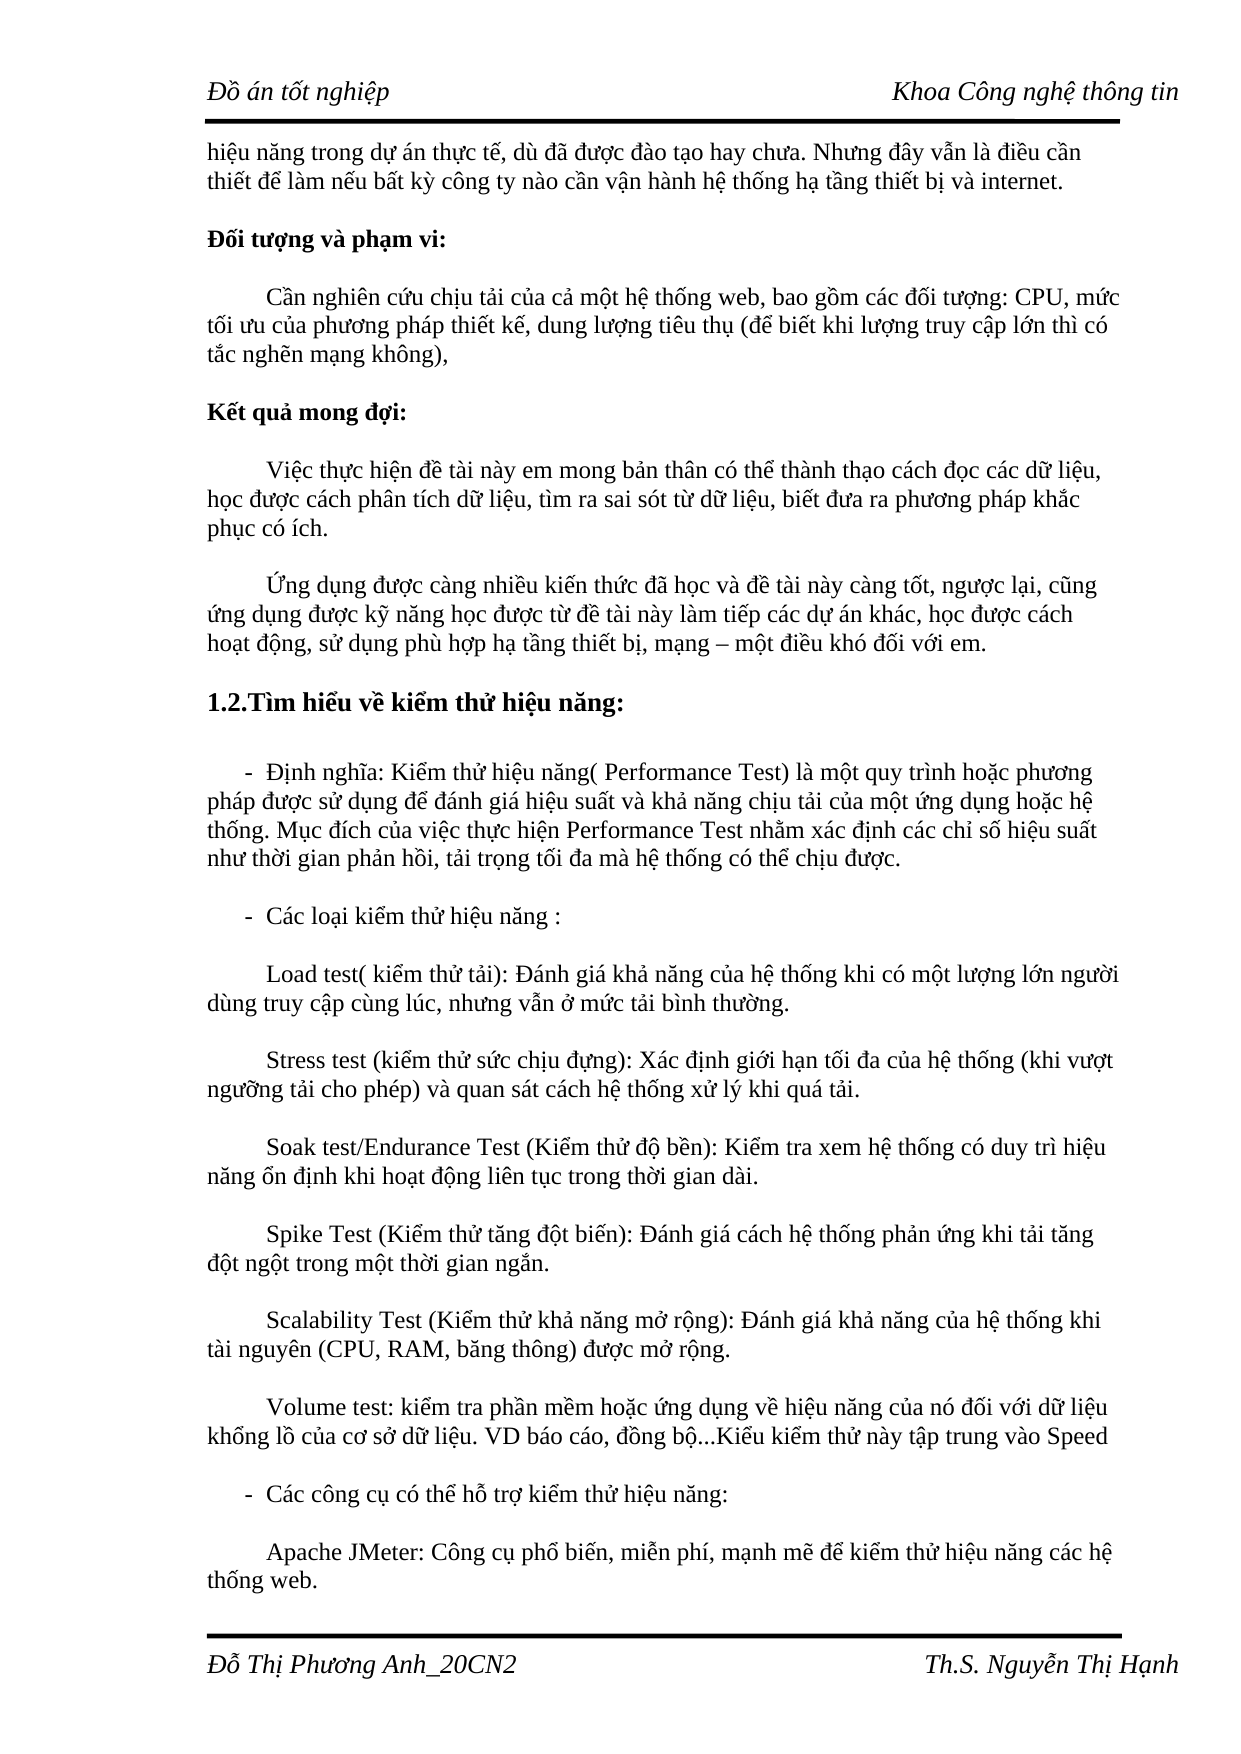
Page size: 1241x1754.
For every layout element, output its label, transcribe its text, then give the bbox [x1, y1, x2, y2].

text Soak test/Endurance Test (Kiểm thử độ bền): Kiểm tra xem hệ thống có duy trì hiệu năng ổn định khi hoạt động liên tục trong thời gian dài. [207, 1132, 1122, 1190]
text Ứng dụng được càng nhiều kiến thức đã học và đề tài này càng tốt, ngược lại, cũng ứng dụng được kỹ năng học được từ đề tài này làm tiếp các dự án khác, học được cách hoạt động, sử dụng phù hợp hạ tầng thiết bị, mạng – một điều khó đối với em. [207, 571, 1122, 657]
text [207, 137, 1122, 195]
text Cần nghiên cứu chịu tải của cả một hệ thống web, bao gồm các đối tượng: CPU, mức tối ưu của phương pháp thiết kế, dung lượng tiêu thụ (để biết khi lượng truy cập lớn thì có tắc nghẽn mạng không), [207, 282, 1122, 368]
list Các loại kiểm thử hiệu năng : [244, 901, 1122, 930]
text Apache JMeter: Công cụ phổ biến, miễn phí, mạnh mẽ để kiểm thử hiệu năng các hệ thống web. [207, 1537, 1122, 1594]
text Spike Test (Kiểm thử tăng đột biến): Đánh giá cách hệ thống phản ứng khi tải tăng đột ngột trong một thời gian ngắn. [207, 1219, 1122, 1276]
list Định nghĩa: Kiểm thử hiệu năng( Performance Test) là một quy trình hoặc phương pháp được sử dụng để đánh giá hiệu suất và khả năng chịu tải của một ứng dụng hoặc hệ thống. Mục đích của việc thực hiện Performance Test nhằm xác định các chỉ số hiệu suất như thời gian phản hồi, tải trọng tối đa mà hệ thống có thể chịu được. [207, 757, 1122, 872]
text Load test( kiểm thử tải): Đánh giá khả năng của hệ thống khi có một lượng lớn người dùng truy cập cùng lúc, nhưng vẫn ở mức tải bình thường. [207, 959, 1122, 1016]
text Việc thực hiện đề tài này em mong bản thân có thể thành thạo cách đọc các dữ liệu, học được cách phân tích dữ liệu, tìm ra sai sót từ dữ liệu, biết đưa ra phương pháp khắc phục có ích. [207, 455, 1122, 541]
text Stress test (kiểm thử sức chịu đựng): Xác định giới hạn tối đa của hệ thống (khi vượt ngưỡng tải cho phép) và quan sát cách hệ thống xử lý khi quá tải. [207, 1046, 1122, 1103]
list Các công cụ có thể hỗ trợ kiểm thử hiệu năng: [244, 1479, 1122, 1508]
text Đối tượng và phạm vi: [207, 224, 1122, 253]
text Kết quả mong đợi: [207, 397, 1122, 426]
subtitle 1.2.Tìm hiểu về kiểm thử hiệu năng: [207, 686, 1122, 717]
text Scalability Test (Kiểm thử khả năng mở rộng): Đánh giá khả năng của hệ thống khi tài nguyên (CPU, RAM, băng thông) được mở rộng. [207, 1306, 1122, 1363]
text Volume test: kiểm tra phần mềm hoặc ứng dụng về hiệu năng của nó đối với dữ liệu khổng lồ của cơ sở dữ liệu. VD báo cáo, đồng bộ...Kiểu kiểm thử này tập trung vào Speed [207, 1392, 1122, 1450]
